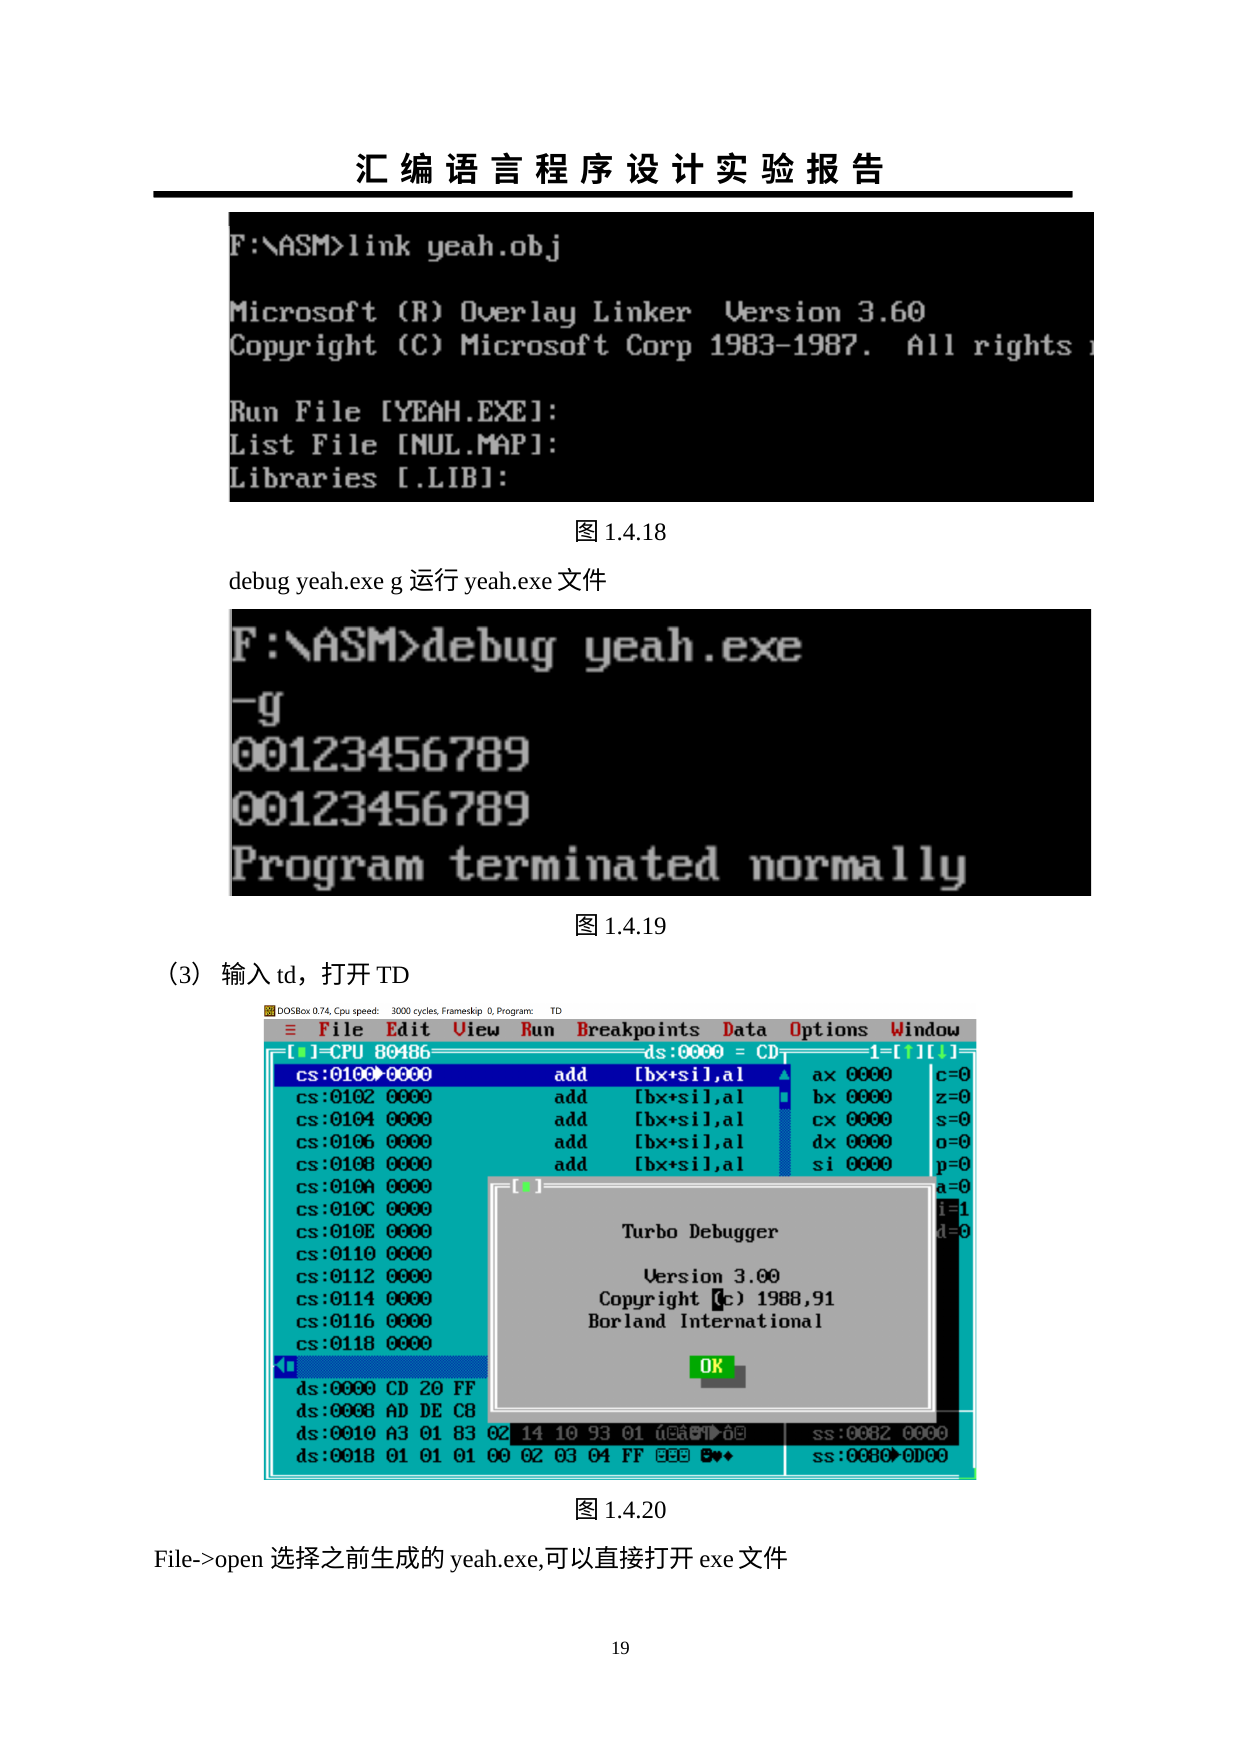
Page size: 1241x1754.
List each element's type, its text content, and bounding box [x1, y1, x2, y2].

text 图1.4.19 [153, 906, 1087, 942]
text File->open 选择之前生成的yeah.exe,可以直接打开exe文件 [153, 1538, 1087, 1575]
picture [228, 609, 1092, 896]
text （3） 输入td，打开TD [153, 954, 1087, 991]
picture [228, 212, 1094, 502]
text 图1.4.18 [153, 511, 1087, 548]
list debug yeah.exe g 运行yeah.exe文件 [228, 560, 1087, 596]
picture [263, 1003, 977, 1480]
text 图1.4.20 [153, 1490, 1087, 1526]
